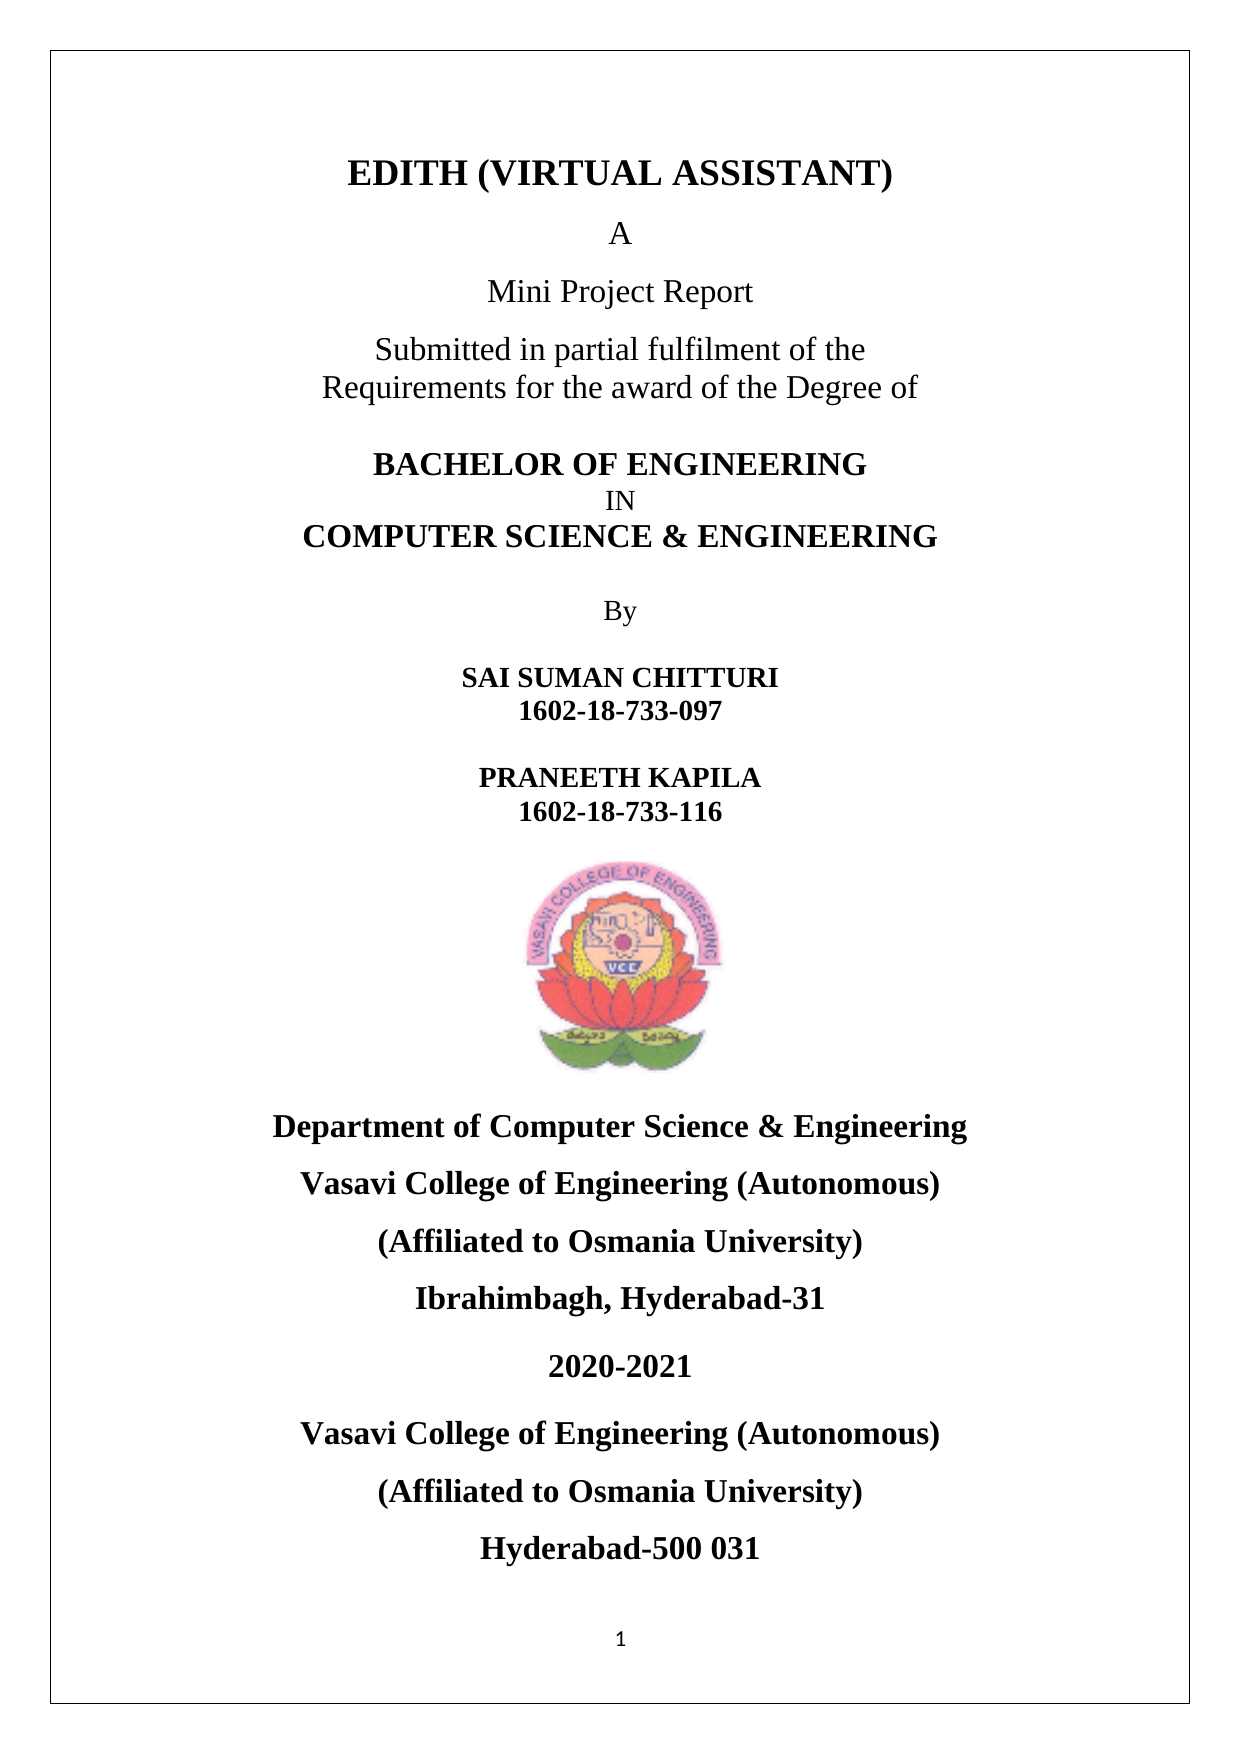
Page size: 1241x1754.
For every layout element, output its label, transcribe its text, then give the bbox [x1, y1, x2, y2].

text BACHELOR OF ENGINEERING [150, 444, 1090, 483]
text Ibrahimbagh, Hyderabad-31 [150, 1278, 1090, 1317]
text EDITH (VIRTUAL ASSISTANT) [150, 150, 1090, 193]
text COMPUTER SCIENCE & ENGINEERING [150, 516, 1090, 554]
text (Affiliated to Osmania University) [150, 1471, 1090, 1509]
text 2020-2021 [150, 1346, 1090, 1384]
text Hyderabad-500 031 [150, 1528, 1090, 1567]
text Requirements for the award of the Degree of [150, 368, 1090, 406]
text Mini Project Report [150, 271, 1090, 309]
text 1602-18-733-116 [150, 794, 1090, 828]
text By [150, 593, 1090, 626]
picture [514, 861, 726, 1073]
text Vasavi College of Engineering (Autonomous) [150, 1163, 1090, 1202]
text Submitted in partial fulfilment of the [150, 329, 1090, 368]
text PRANEETH KAPILA [150, 761, 1090, 794]
text Vasavi College of Engineering (Autonomous) [150, 1413, 1090, 1452]
text IN [150, 483, 1090, 516]
text (Affiliated to ) [150, 1221, 1090, 1259]
text 1602-18-733-097 [150, 693, 1090, 727]
text Department of Computer Science & Engineering [150, 1106, 1090, 1144]
text A [150, 213, 1090, 252]
text SAI SUMAN CHITTURI [150, 660, 1090, 693]
